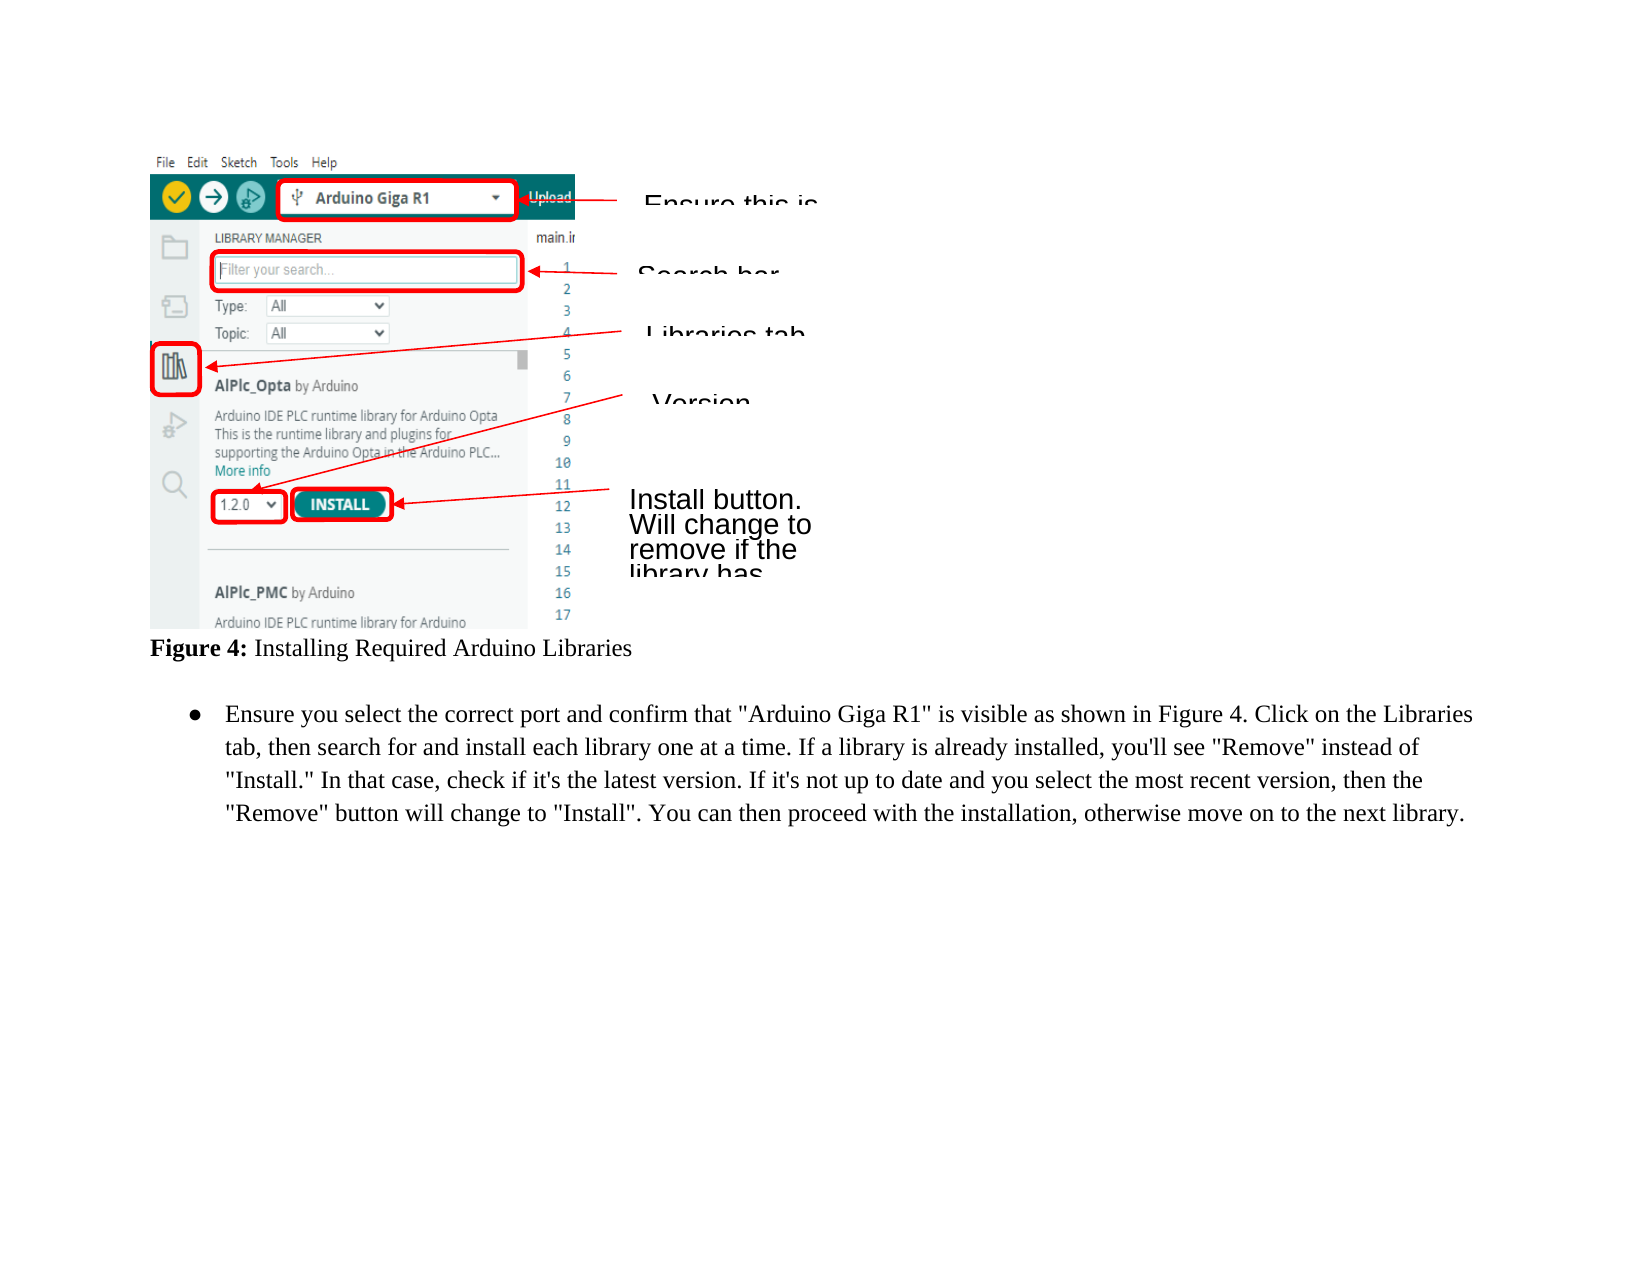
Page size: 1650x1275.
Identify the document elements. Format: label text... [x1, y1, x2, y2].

text Figure 4: Installing Required Arduino Libraries [150, 633, 1500, 662]
list Ensure you select the correct port and confirm that "Arduino Giga R1" is visible as shown in Figure 4. Click on the Libraries tab, then search for and install each library one at a time. If a library is already installed, you'll see "Remove" instead of "Install." In that case, check if it's the latest version. If it's not up to date and you select the most recent version, then the "Remove" button will change to "Install". You can then proceed with the installation, otherwise move on to the next library. [187, 699, 1500, 827]
picture [150, 149, 575, 629]
picture [155, 346, 197, 392]
picture [216, 494, 283, 519]
picture [295, 492, 389, 517]
picture [281, 183, 514, 217]
